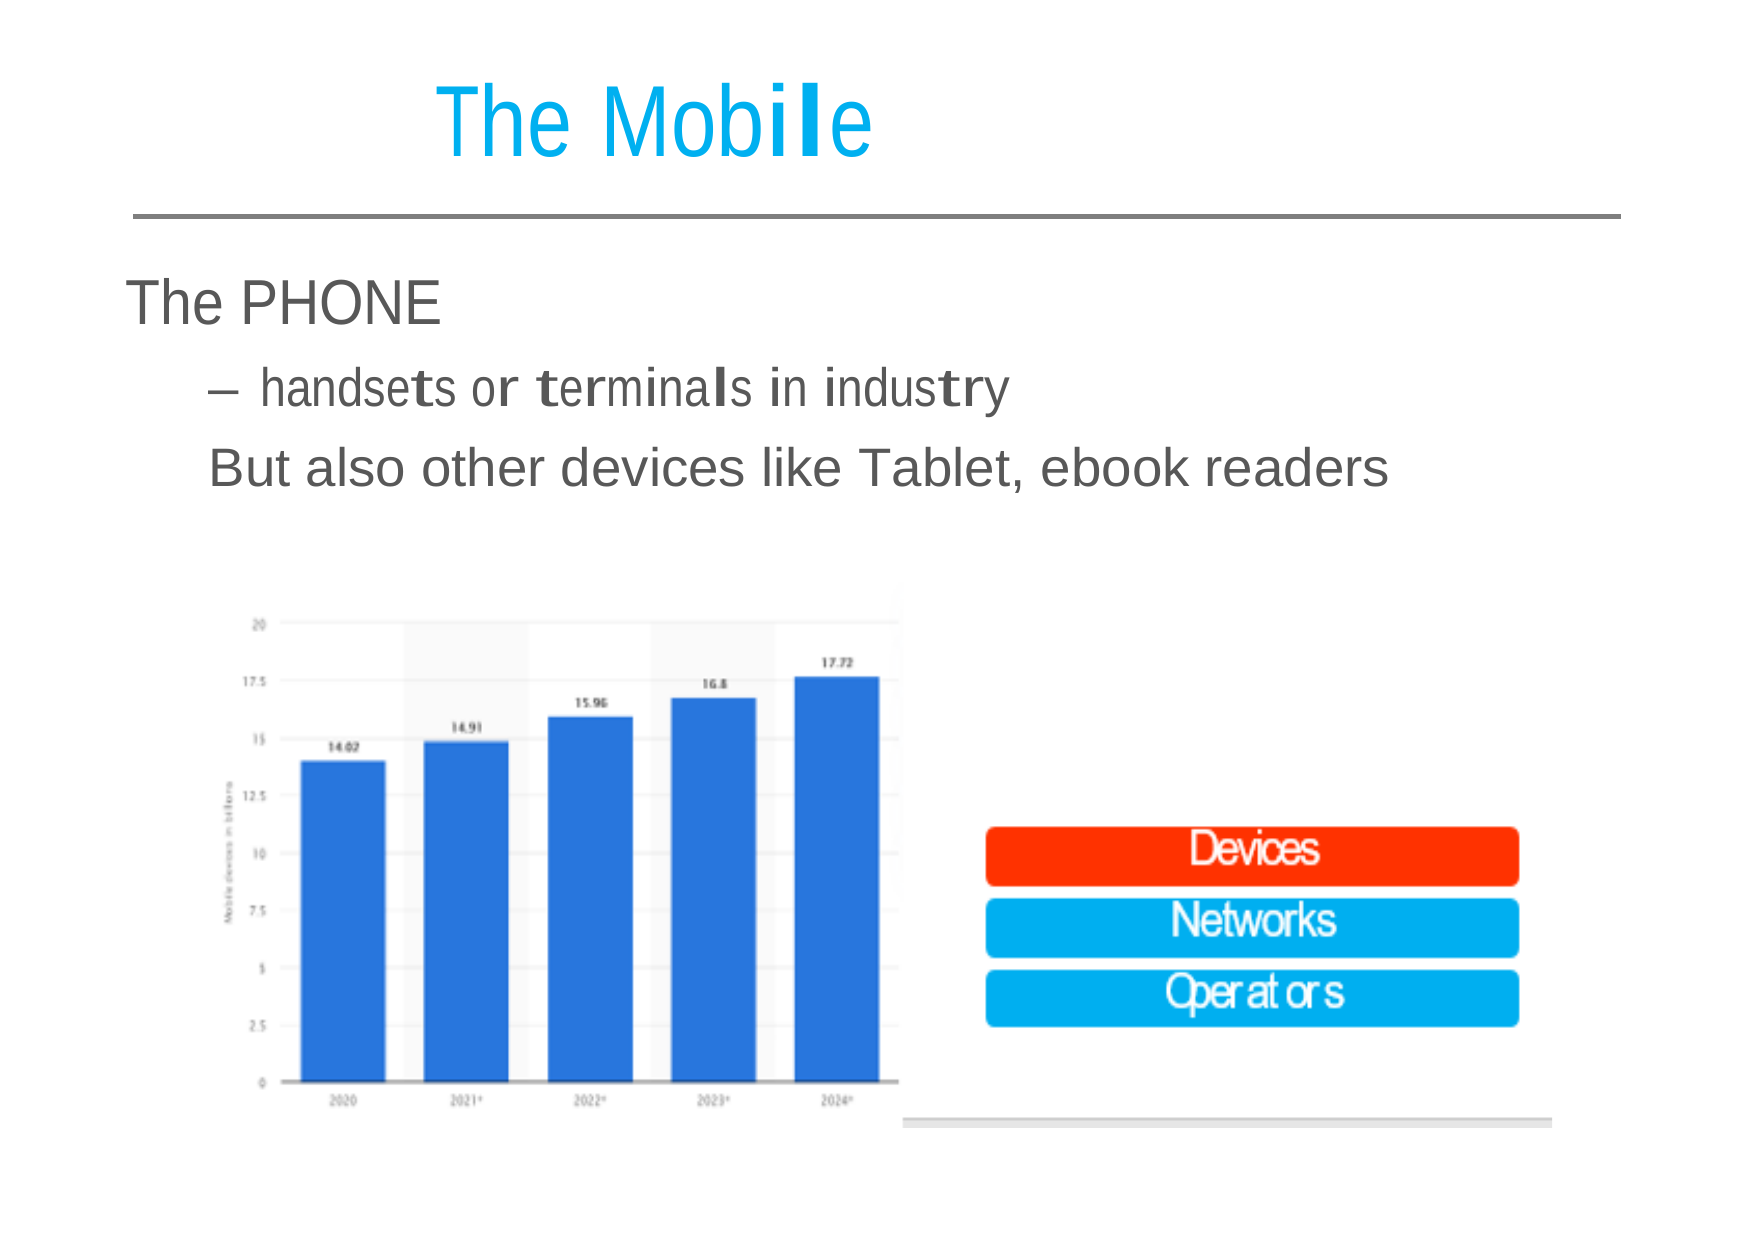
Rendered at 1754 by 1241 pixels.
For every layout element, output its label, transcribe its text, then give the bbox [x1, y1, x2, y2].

text The PHONE [126, 265, 1696, 338]
picture [208, 515, 1553, 1128]
text But also other devices like Tablet, ebook readers [208, 436, 1696, 498]
text – handsets or terminals in industry [208, 356, 1696, 418]
